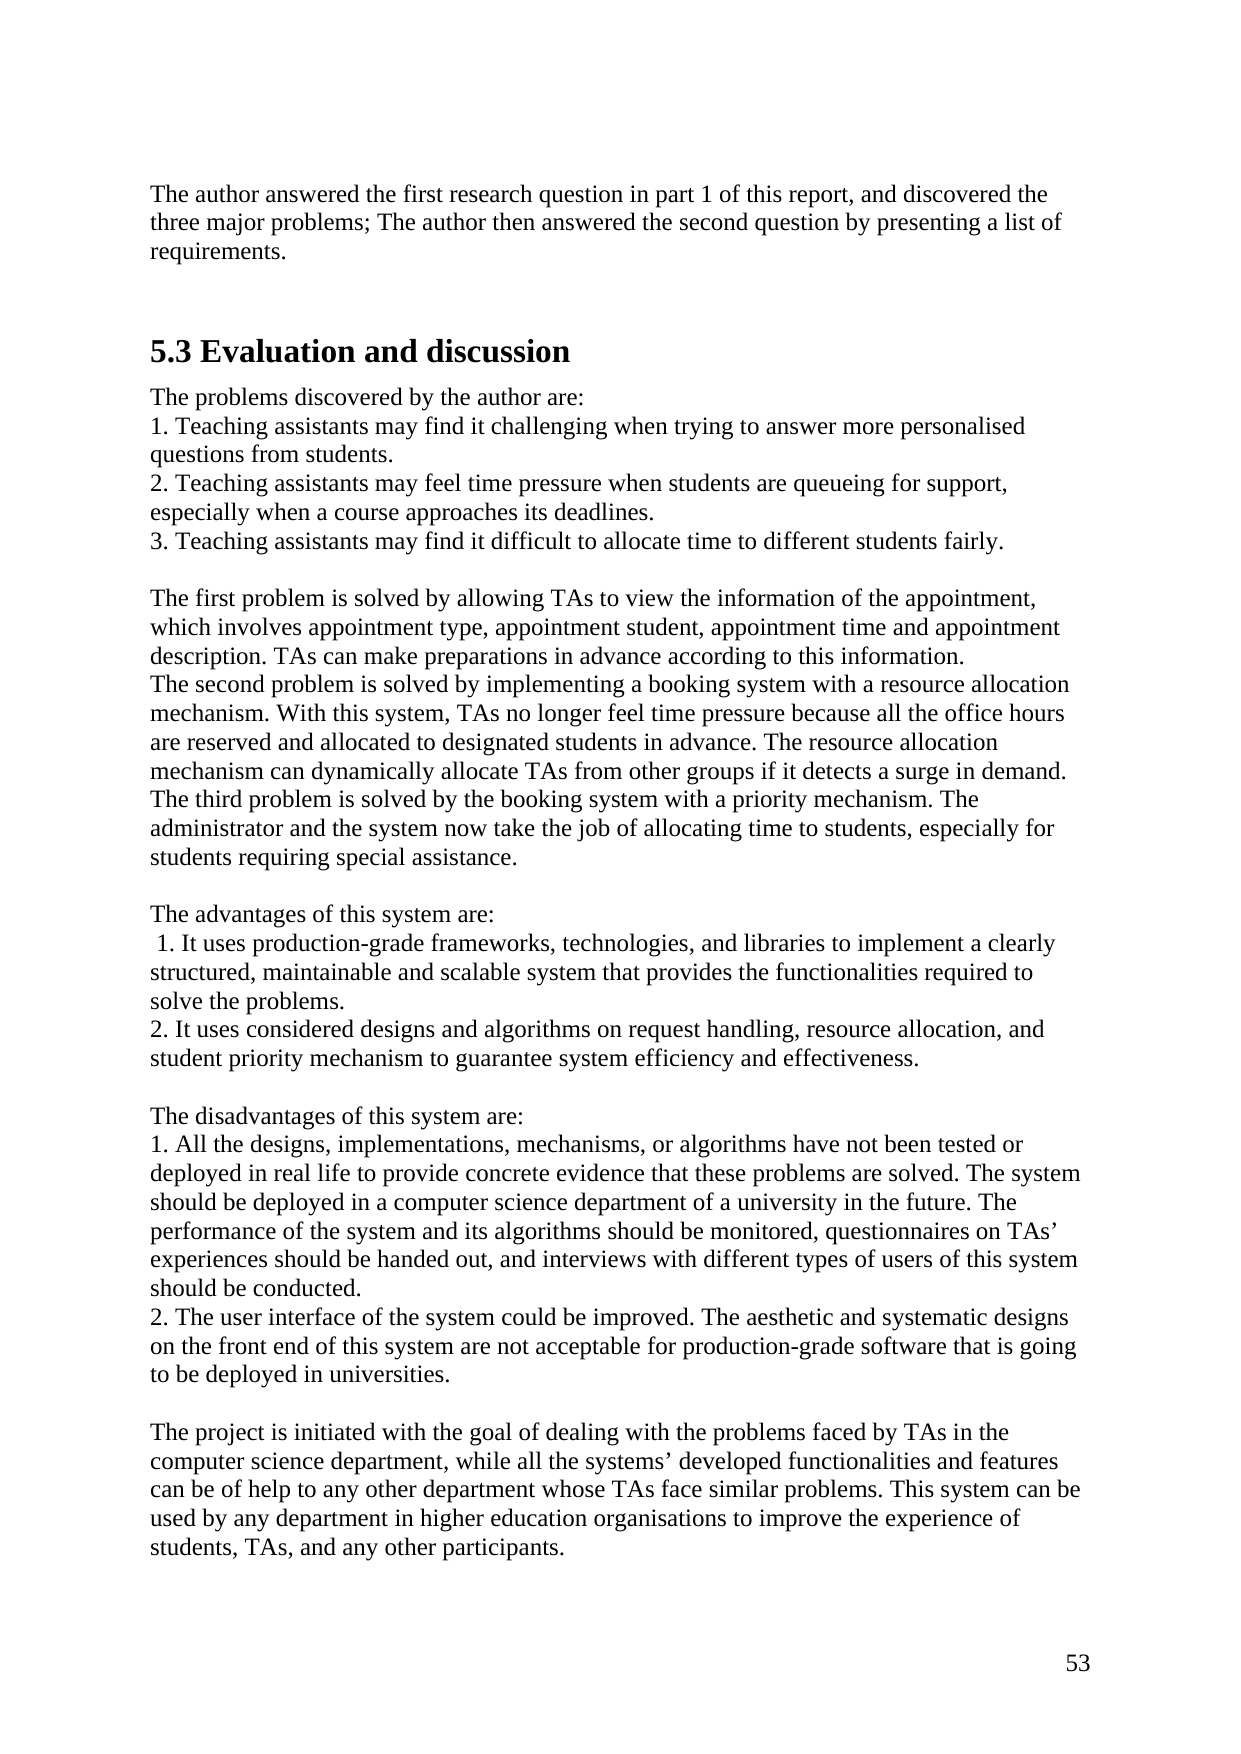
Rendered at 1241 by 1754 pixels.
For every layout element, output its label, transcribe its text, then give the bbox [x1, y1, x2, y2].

text 3. Teaching assistants may find it difficult to allocate time to different students fairly. [150, 526, 1090, 554]
text The third problem is solved by the booking system with a priority mechanism. The administrator and the system now take the job of allocating time to students, especially for students requiring special assistance. [150, 784, 1090, 871]
subtitle 5.3 Evaluation and discussion [150, 331, 1090, 369]
text The first problem is solved by allowing TAs to view the information of the appointment, which involves appointment type, appointment student, appointment time and appointment description. TAs can make preparations in advance according to this information. [150, 583, 1090, 669]
text The author answered the first research question in part 1 of this report, and discovered the three major problems; The author then answered the second question by presenting a list of requirements. [150, 179, 1090, 265]
text The disadvantages of this system are: [150, 1101, 1090, 1129]
text The problems discovered by the author are: [150, 382, 1090, 411]
text 2. Teaching assistants may feel time pressure when students are queueing for support, especially when a course approaches its deadlines. [150, 468, 1090, 526]
text 1. Teaching assistants may find it challenging when trying to answer more personalised questions from students. [150, 411, 1090, 468]
text 2. The user interface of the system could be improved. The aesthetic and systematic designs on the front end of this system are not acceptable for production-grade software that is going to be deployed in universities. [150, 1302, 1090, 1388]
text 2. It uses considered designs and algorithms on request handling, resource allocation, and student priority mechanism to guarantee system efficiency and effectiveness. [150, 1014, 1090, 1072]
text 1. All the designs, implementations, mechanisms, or algorithms have not been tested or deployed in real life to provide concrete evidence that these problems are solved. The system should be deployed in a computer science department of a university in the future. The performance of the system and its algorithms should be monitored, questionnaires on TAs’ experiences should be handed out, and interviews with different types of users of this system should be conducted. [150, 1129, 1090, 1302]
text The advantages of this system are: [150, 899, 1090, 928]
text The project is initiated with the goal of dealing with the problems faced by TAs in the computer science department, while all the systems’ developed functionalities and features can be of help to any other department whose TAs face similar problems. This system can be used by any department in higher education organisations to improve the experience of students, TAs, and any other participants. [150, 1417, 1090, 1561]
text 1. It uses production-grade frameworks, technologies, and libraries to implement a clearly structured, maintainable and scalable system that provides the functionalities required to solve the problems. [150, 928, 1090, 1014]
text The second problem is solved by implementing a booking system with a resource allocation mechanism. With this system, TAs no longer feel time pressure because all the office hours are reserved and allocated to designated students in advance. The resource allocation mechanism can dynamically allocate TAs from other groups if it detects a surge in demand. [150, 669, 1090, 784]
